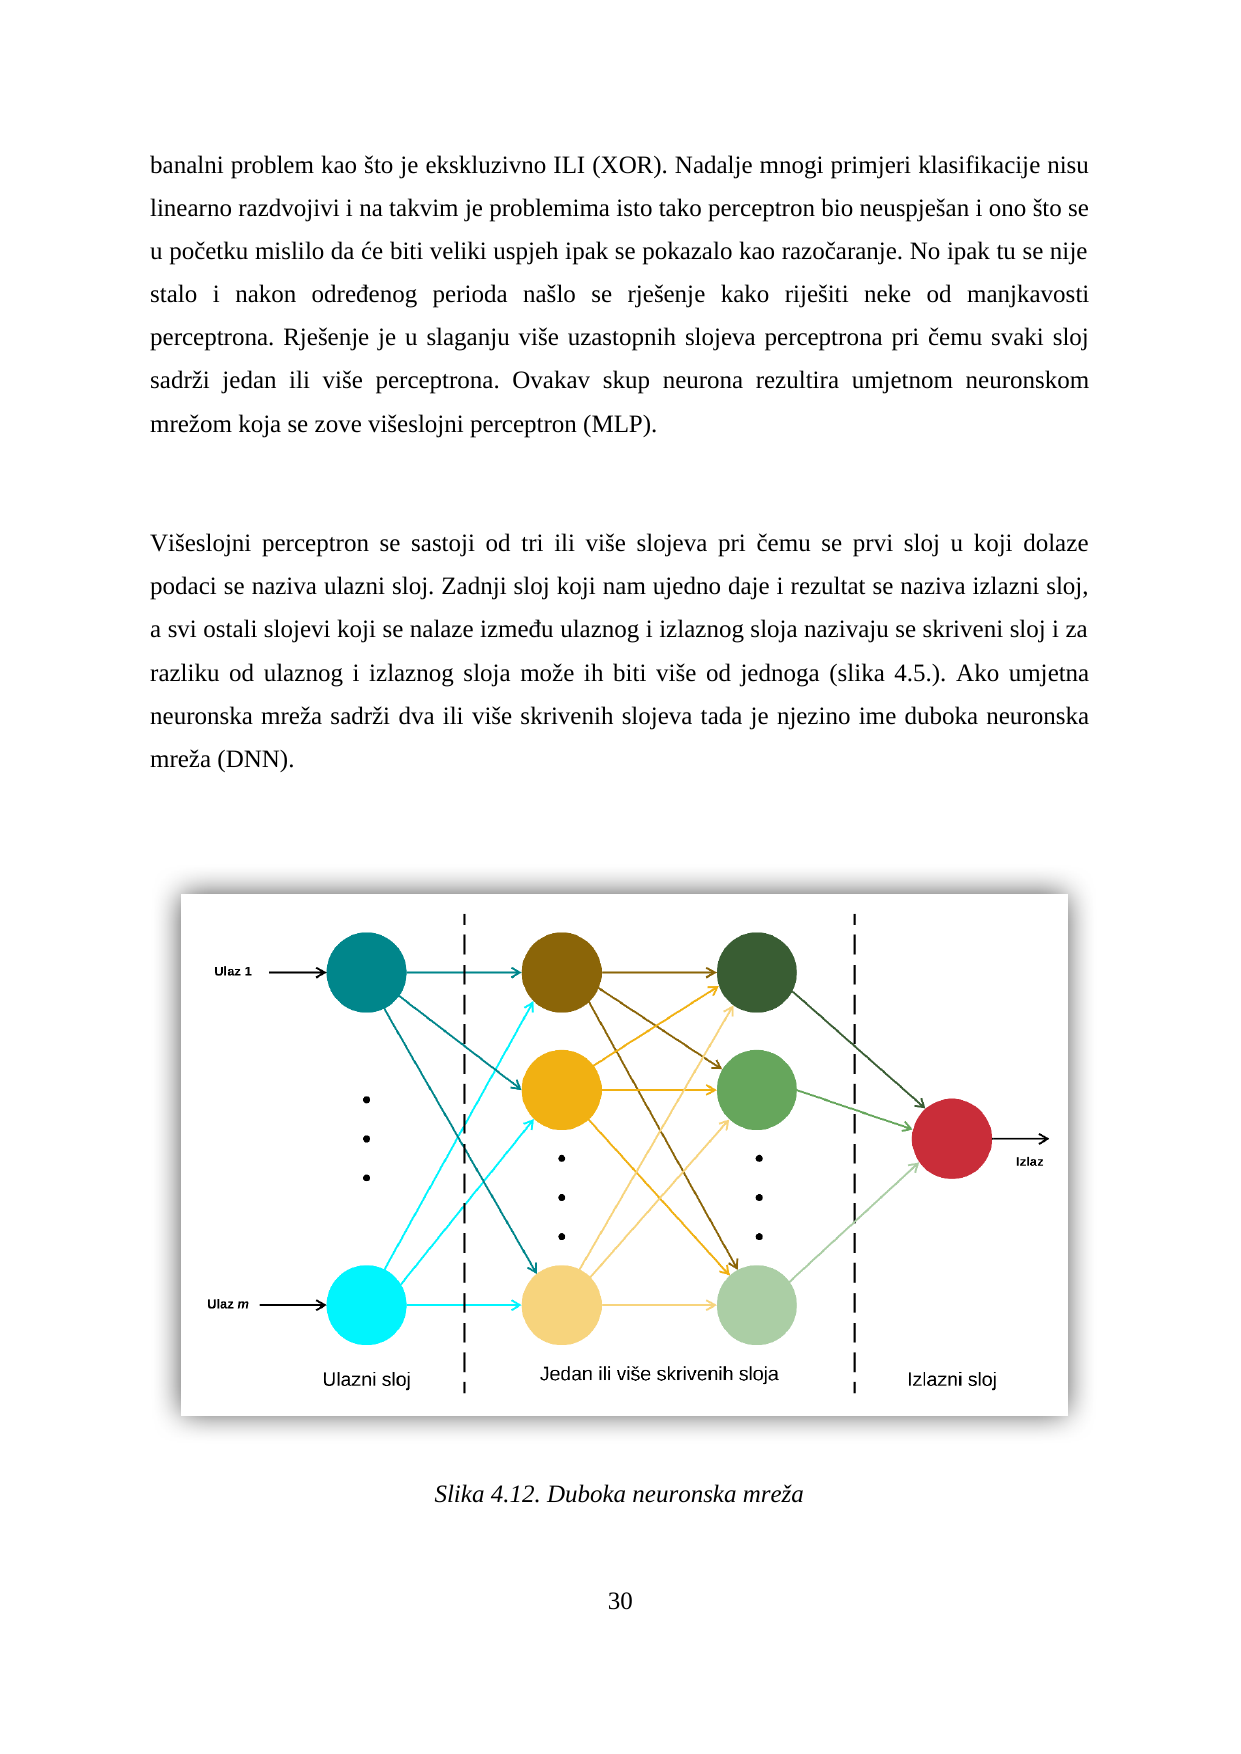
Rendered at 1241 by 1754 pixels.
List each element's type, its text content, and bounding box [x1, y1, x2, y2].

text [150, 150, 1090, 437]
picture [181, 894, 1068, 1416]
text Višeslojni perceptron se sastoji od tri ili više slojeva pri čemu se prvi sloj u koji dolaze podaci se naziva ulazni sloj. Zadnji sloj koji nam ujedno daje i rezultat se naziva izlazni sloj, a svi ostali slojevi koji se nalaze između ulaznog i izlaznog sloja nazivaju se skriveni sloj i za razliku od ulaznog i izlaznog sloja može ih biti više od jednoga (slika 4.5.). Ako umjetna neuronska mreža sadrži dva ili više skrivenih slojeva tada je njezino ime duboka neuronska mreža (DNN). [150, 528, 1090, 773]
